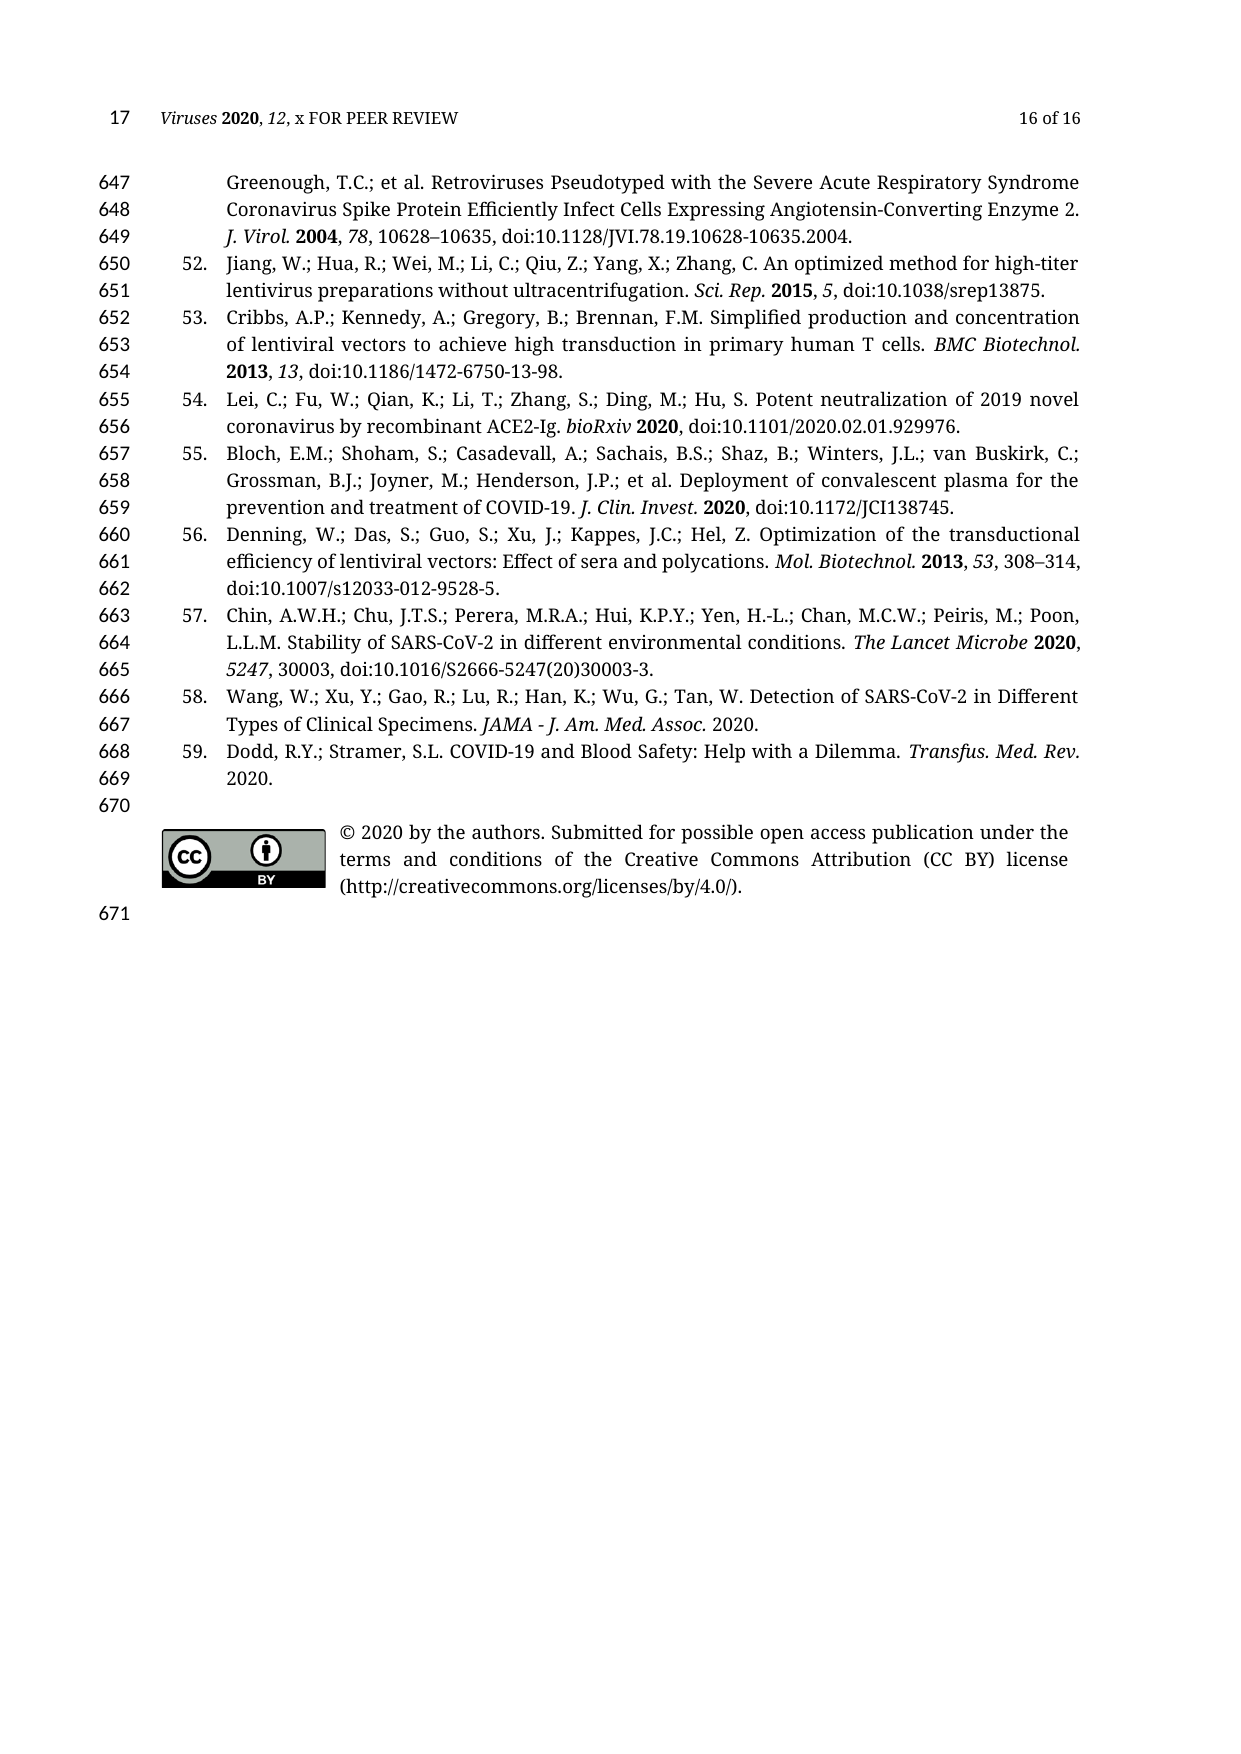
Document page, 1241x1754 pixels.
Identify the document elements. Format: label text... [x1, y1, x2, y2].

text 59. Dodd, R.Y.; Stramer, S.L. COVID-19 and Blood Safety: Help with a Dilemma. Transfus. Med. Rev. 2020. [182, 736, 1081, 791]
picture [161, 829, 326, 888]
text 55. Bloch, E.M.; Shoham, S.; Casadevall, A.; Sachais, B.S.; Shaz, B.; Winters, J.L.; van Buskirk, C.; Grossman, B.J.; Joyner, M.; Henderson, J.P.; et al. Deployment of convalescent plasma for the prevention and treatment of COVID-19. J. Clin. Invest. 2020, doi:10.1172/JCI138745. [182, 438, 1081, 520]
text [182, 168, 1081, 249]
text 58. Wang, W.; Xu, Y.; Gao, R.; Lu, R.; Han, K.; Wu, G.; Tan, W. Detection of SARS-CoV-2 in Different Types of Clinical Specimens. JAMA - J. Am. Med. Assoc. 2020. [182, 682, 1081, 736]
text 52. Jiang, W.; Hua, R.; Wei, M.; Li, C.; Qiu, Z.; Yang, X.; Zhang, C. An optimized method for high-titer lentivirus preparations without ultracentrifugation. Sci. Rep. 2015, 5, doi:10.1038/srep13875. [182, 249, 1081, 303]
table_header © 2020 by the authors. Submitted for possible open access publication under the terms and conditions of the Creative Commons Attribution (CC BY) license (http://creativecommons.org/licenses/by/4.0/). [337, 818, 1081, 899]
table_header [160, 818, 337, 899]
text 53. Cribbs, A.P.; Kennedy, A.; Gregory, B.; Brennan, F.M. Simplified production and concentration of lentiviral vectors to achieve high transduction in primary human T cells. BMC Biotechnol. 2013, 13, doi:10.1186/1472-6750-13-98. [182, 303, 1081, 384]
text 56. Denning, W.; Das, S.; Guo, S.; Xu, J.; Kappes, J.C.; Hel, Z. Optimization of the transductional efficiency of lentiviral vectors: Effect of sera and polycations. Mol. Biotechnol. 2013, 53, 308–314, doi:10.1007/s12033-012-9528-5. [182, 520, 1081, 601]
text 54. Lei, C.; Fu, W.; Qian, K.; Li, T.; Zhang, S.; Ding, M.; Hu, S. Potent neutralization of 2019 novel coronavirus by recombinant ACE2-Ig. bioRxiv 2020, doi:10.1101/2020.02.01.929976. [182, 384, 1081, 438]
text 57. Chin, A.W.H.; Chu, J.T.S.; Perera, M.R.A.; Hui, K.P.Y.; Yen, H.-L.; Chan, M.C.W.; Peiris, M.; Poon, L.L.M. Stability of SARS-CoV-2 in different environmental conditions. The Lancet Microbe 2020, 5247, 30003, doi:10.1016/S2666-5247(20)30003-3. [182, 601, 1081, 682]
